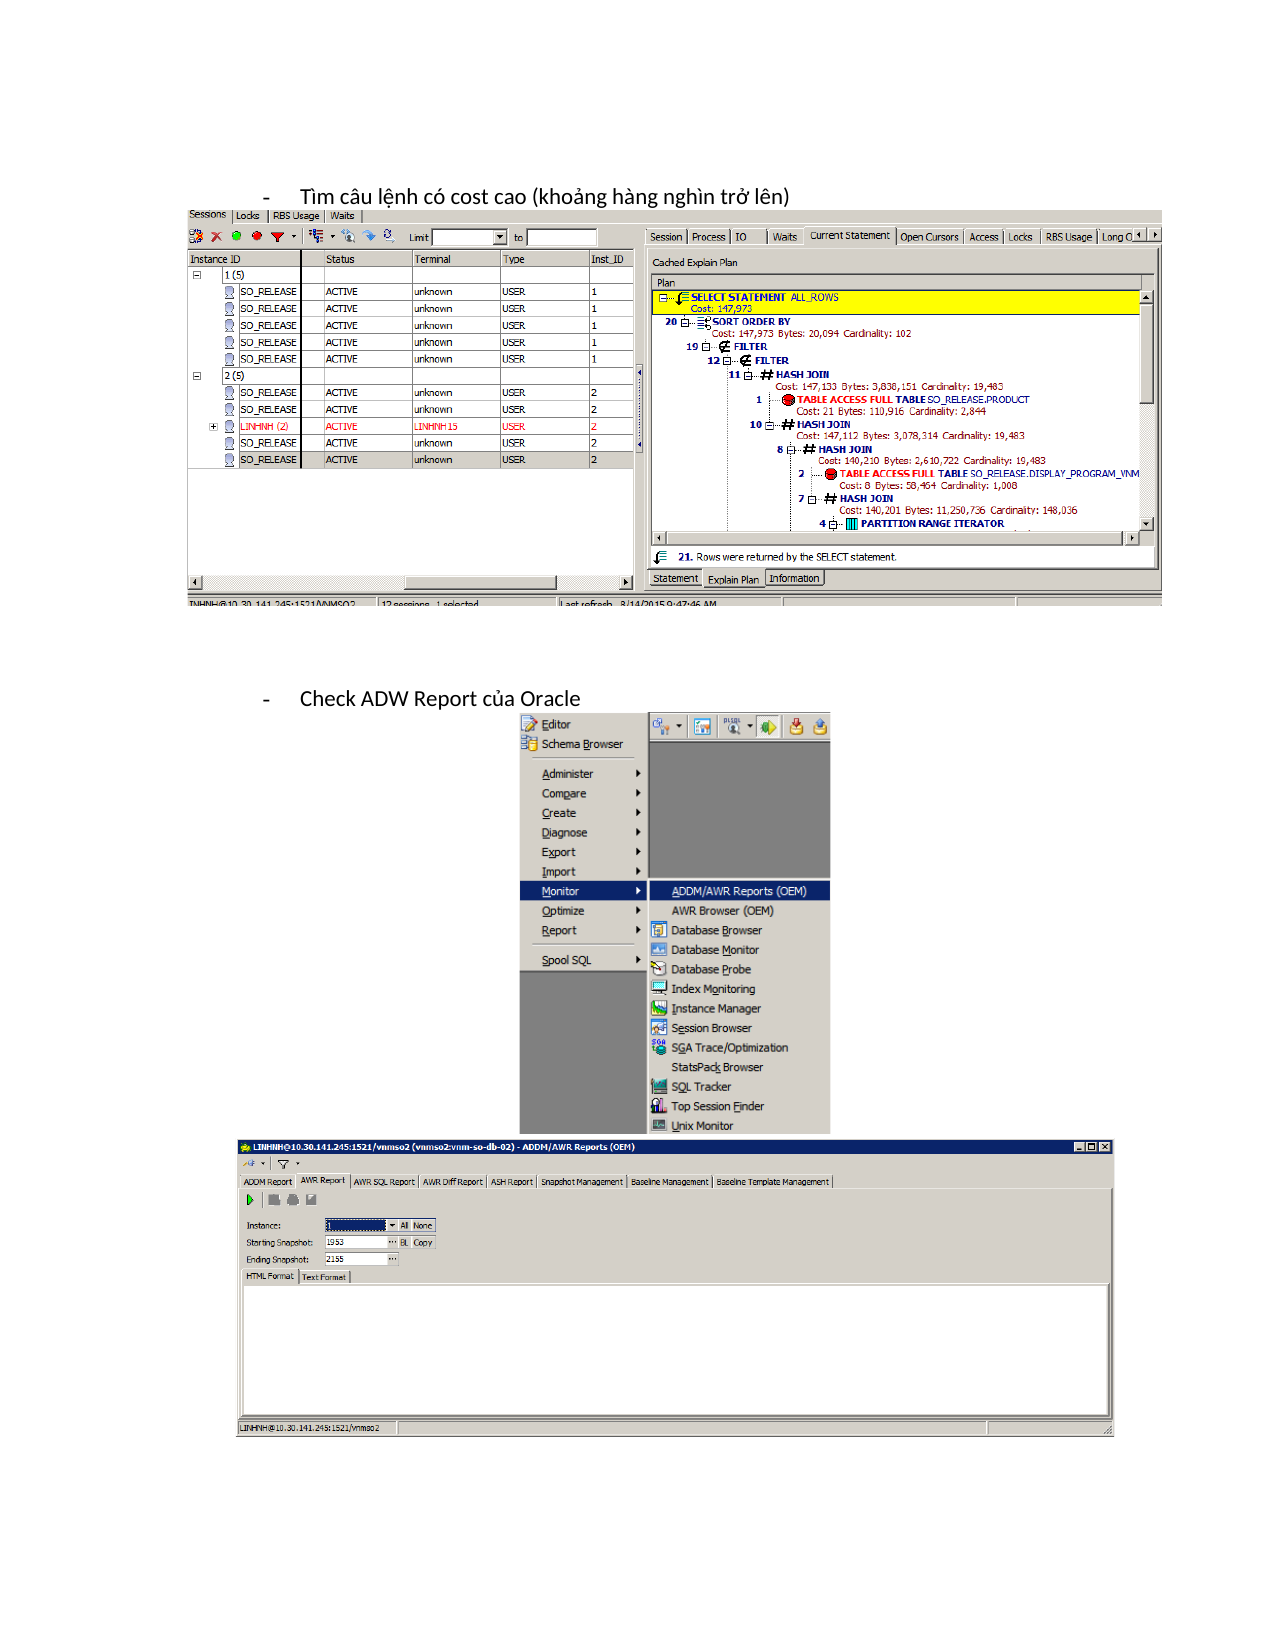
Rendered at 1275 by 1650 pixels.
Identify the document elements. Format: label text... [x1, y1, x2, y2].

picture [235, 1138, 1115, 1437]
list Check ADW Report của Oracle [262, 684, 1125, 712]
list Tìm câu lệnh có cost cao (khoảng hàng nghìn trở lên) [262, 182, 1125, 210]
picture [187, 210, 1162, 606]
picture [519, 712, 831, 1134]
